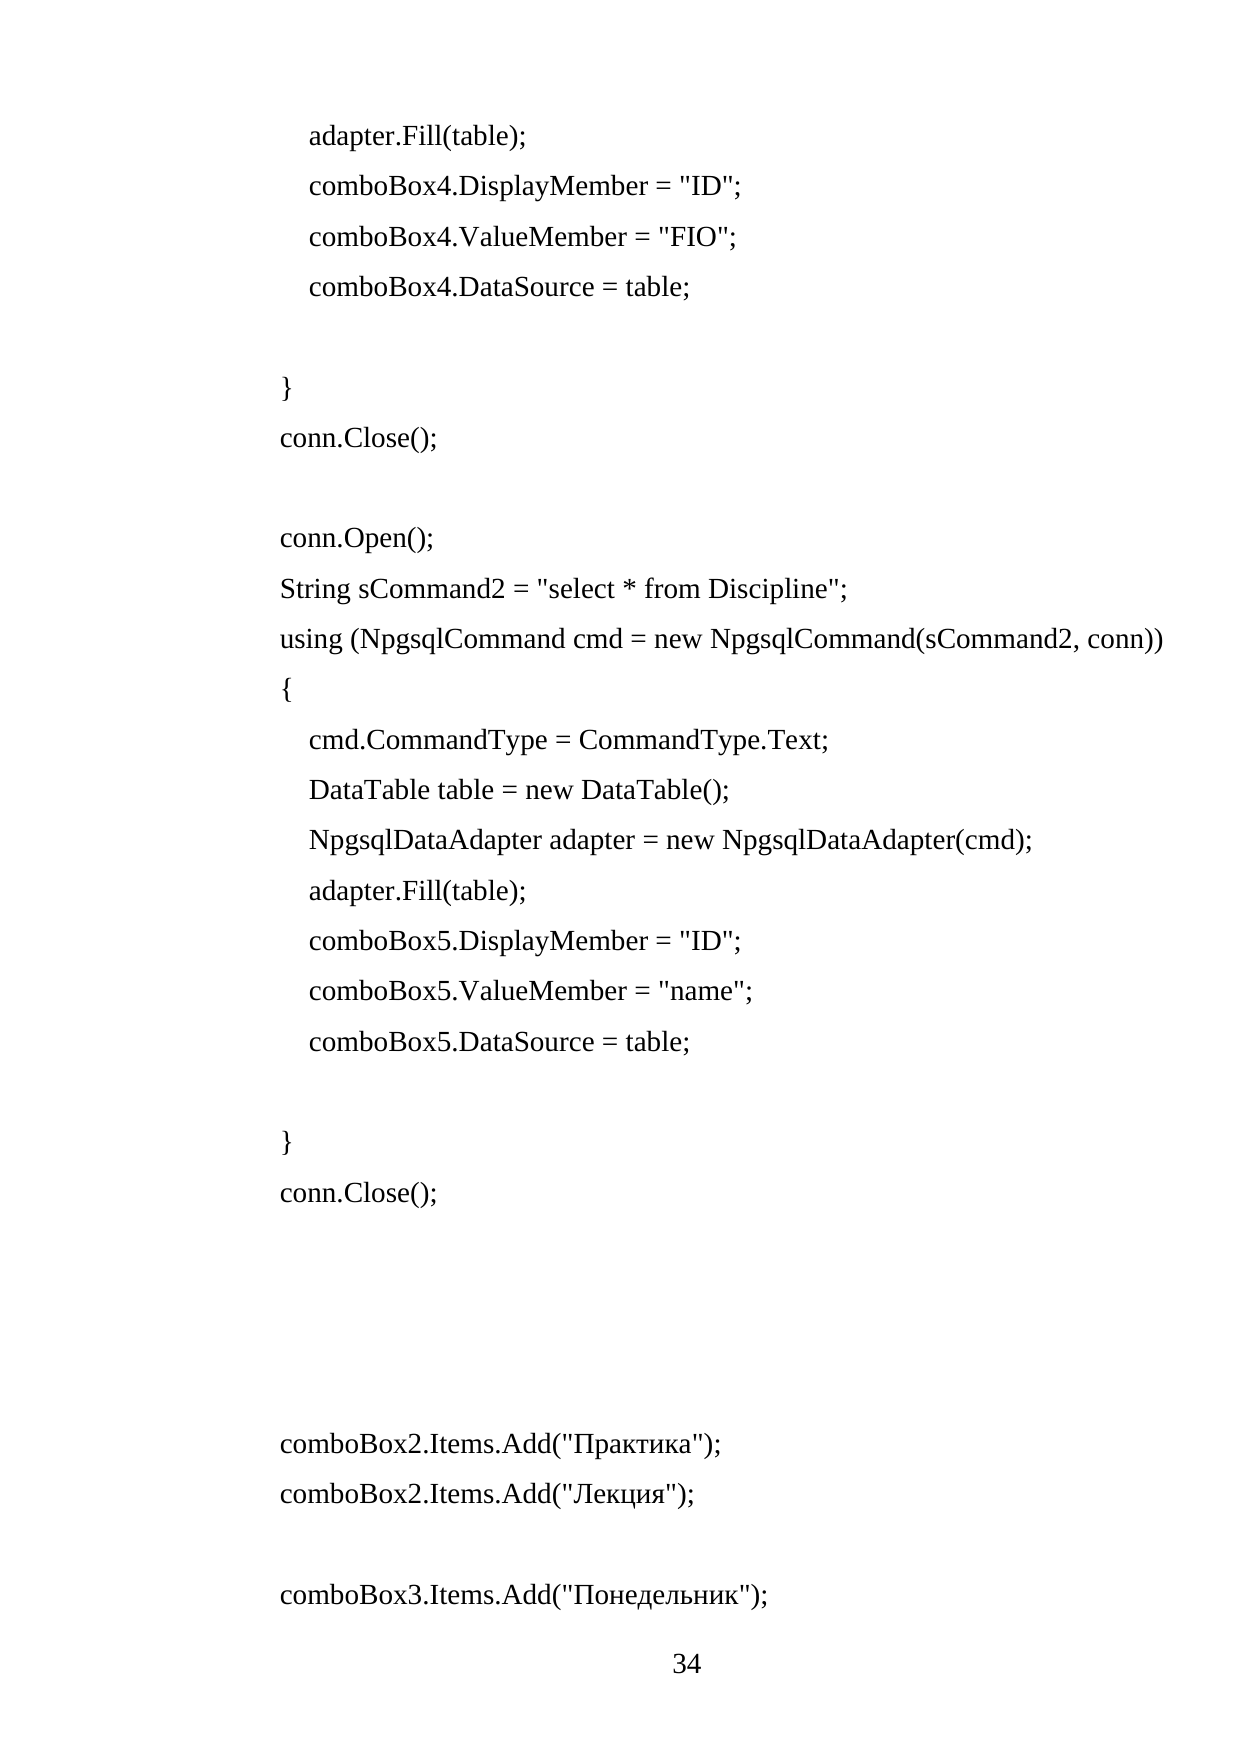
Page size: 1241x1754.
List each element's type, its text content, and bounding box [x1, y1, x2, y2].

text comboBox5.DataSource = table; [118, 1024, 1181, 1057]
text comboBox4.ValueMember = "FIO"; [118, 219, 1181, 252]
text { [118, 672, 1181, 705]
text adapter.Fill(table); [118, 873, 1181, 906]
text String sCommand2 = "select * from Discipline"; [118, 571, 1181, 604]
text using (NpgsqlCommand cmd = new NpgsqlCommand(sCommand2, conn)) [118, 621, 1181, 655]
text comboBox4.DisplayMember = "ID"; [118, 168, 1181, 202]
text conn.Close(); [118, 1175, 1181, 1208]
text DataTable table = new DataTable(); [118, 772, 1181, 806]
text comboBox5.ValueMember = "name"; [118, 973, 1181, 1007]
text } [118, 370, 1181, 403]
text adapter.Fill(table); [118, 118, 1181, 152]
text comboBox3.Items.Add("Понедельник"); [118, 1577, 1181, 1611]
text comboBox4.DataSource = table; [118, 269, 1181, 303]
text cmd.CommandType = CommandType.Text; [118, 722, 1181, 755]
text comboBox2.Items.Add("Лекция"); [118, 1477, 1181, 1510]
text NpgsqlDataAdapter adapter = new NpgsqlDataAdapter(cmd); [118, 822, 1181, 856]
text comboBox5.DisplayMember = "ID"; [118, 923, 1181, 957]
text comboBox2.Items.Add("Практика"); [118, 1426, 1181, 1460]
text conn.Open(); [118, 521, 1181, 554]
text } [118, 1124, 1181, 1158]
text conn.Close(); [118, 420, 1181, 453]
